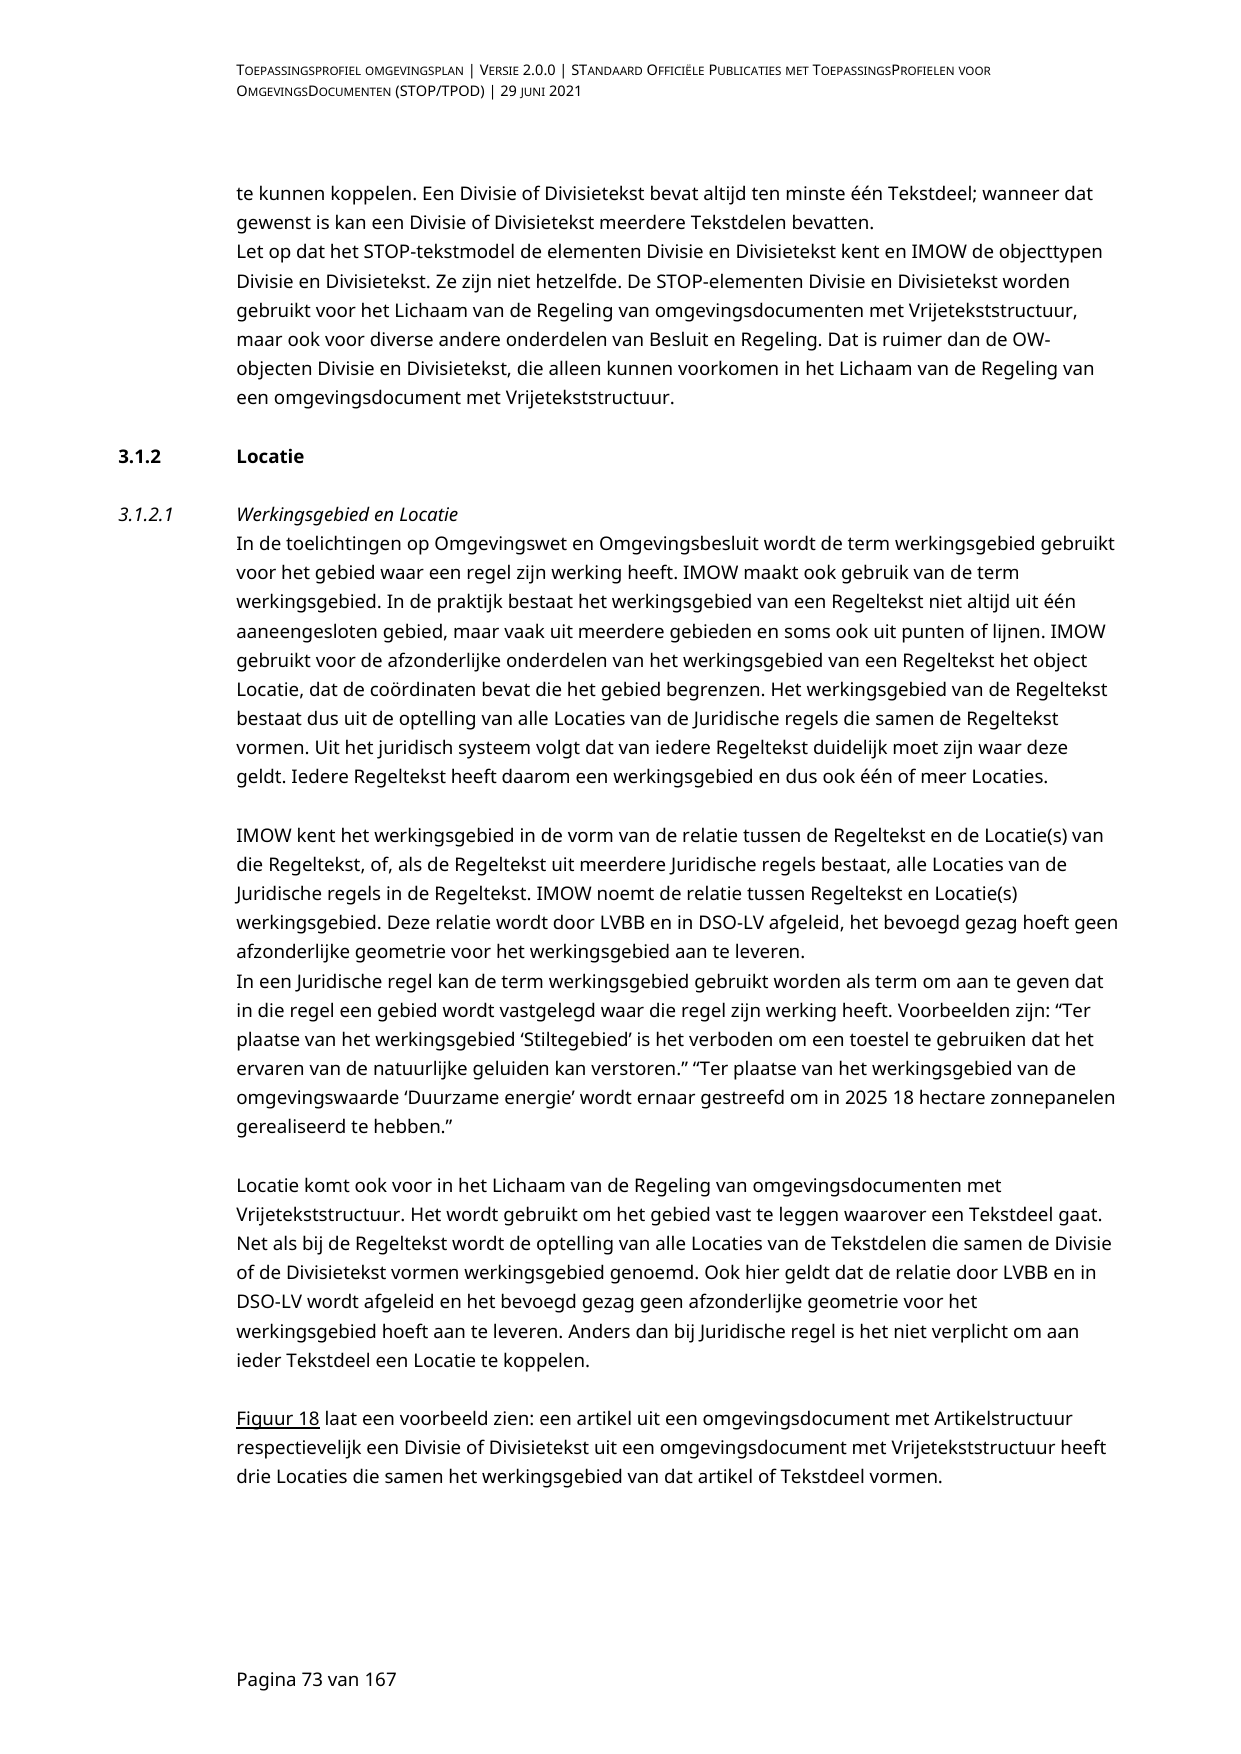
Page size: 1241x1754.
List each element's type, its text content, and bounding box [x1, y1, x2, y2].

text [236, 177, 1122, 236]
subtitle Werkingsgebied en Locatie [118, 498, 1122, 527]
text In een Juridische regel kan de term werkingsgebied gebruikt worden als term om aan te geven dat in die regel een gebied wordt vastgelegd waar die regel zijn werking heeft. Voorbeelden zijn: “Ter plaatse van het werkingsgebied ‘Stiltegebied’ is het verboden om een toestel te gebruiken dat het ervaren van de natuurlijke geluiden kan verstoren.” “Ter plaatse van het werkingsgebied van de omgevingswaarde ‘Duurzame energie’ wordt ernaar gestreefd om in 2025 18 hectare zonnepanelen gerealiseerd te hebben.” [236, 965, 1122, 1140]
subtitle Locatie [118, 440, 1122, 469]
text IMOW kent het werkingsgebied in de vorm van de relatie tussen de Regeltekst en de Locatie(s) van die Regeltekst, of, als de Regeltekst uit meerdere Juridische regels bestaat, alle Locaties van de Juridische regels in de Regeltekst. IMOW noemt de relatie tussen Regeltekst en Locatie(s) werkingsgebied. Deze relatie wordt door LVBB en in DSO-LV afgeleid, het bevoegd gezag hoeft geen afzonderlijke geometrie voor het werkingsgebied aan te leveren. [236, 819, 1122, 965]
text Locatie komt ook voor in het Lichaam van de Regeling van omgevingsdocumenten met Vrijetekststructuur. Het wordt gebruikt om het gebied vast te leggen waarover een Tekstdeel gaat. Net als bij de Regeltekst wordt de optelling van alle Locaties van de Tekstdelen die samen de Divisie of de Divisietekst vormen werkingsgebied genoemd. Ook hier geldt dat de relatie door LVBB en in DSO-LV wordt afgeleid en het bevoegd gezag geen afzonderlijke geometrie voor het werkingsgebied hoeft aan te leveren. Anders dan bij Juridische regel is het niet verplicht om aan ieder Tekstdeel een Locatie te koppelen. [236, 1169, 1122, 1373]
text Let op dat het STOP-tekstmodel de elementen Divisie en Divisietekst kent en IMOW de objecttypen Divisie en Divisietekst. Ze zijn niet hetzelfde. De STOP-elementen Divisie en Divisietekst worden gebruikt voor het Lichaam van de Regeling van omgevingsdocumenten met Vrijetekststructuur, maar ook voor diverse andere onderdelen van Besluit en Regeling. Dat is ruimer dan de OW-objecten Divisie en Divisietekst, die alleen kunnen voorkomen in het Lichaam van de Regeling van een omgevingsdocument met Vrijetekststructuur. [236, 236, 1122, 411]
text Figuur 18 laat een voorbeeld zien: een artikel uit een omgevingsdocument met Artikelstructuur respectievelijk een Divisie of Divisietekst uit een omgevingsdocument met Vrijetekststructuur heeft drie Locaties die samen het werkingsgebied van dat artikel of Tekstdeel vormen. [236, 1402, 1122, 1490]
text In de toelichtingen op Omgevingswet en Omgevingsbesluit wordt de term werkingsgebied gebruikt voor het gebied waar een regel zijn werking heeft. IMOW maakt ook gebruik van de term werkingsgebied. In de praktijk bestaat het werkingsgebied van een Regeltekst niet altijd uit één aaneengesloten gebied, maar vaak uit meerdere gebieden en soms ook uit punten of lijnen. IMOW gebruikt voor de afzonderlijke onderdelen van het werkingsgebied van een Regeltekst het object Locatie, dat de coördinaten bevat die het gebied begrenzen. Het werkingsgebied van de Regeltekst bestaat dus uit de optelling van alle Locaties van de Juridische regels die samen de Regeltekst vormen. Uit het juridisch systeem volgt dat van iedere Regeltekst duidelijk moet zijn waar deze geldt. Iedere Regeltekst heeft daarom een werkingsgebied en dus ook één of meer Locaties. [236, 527, 1122, 790]
